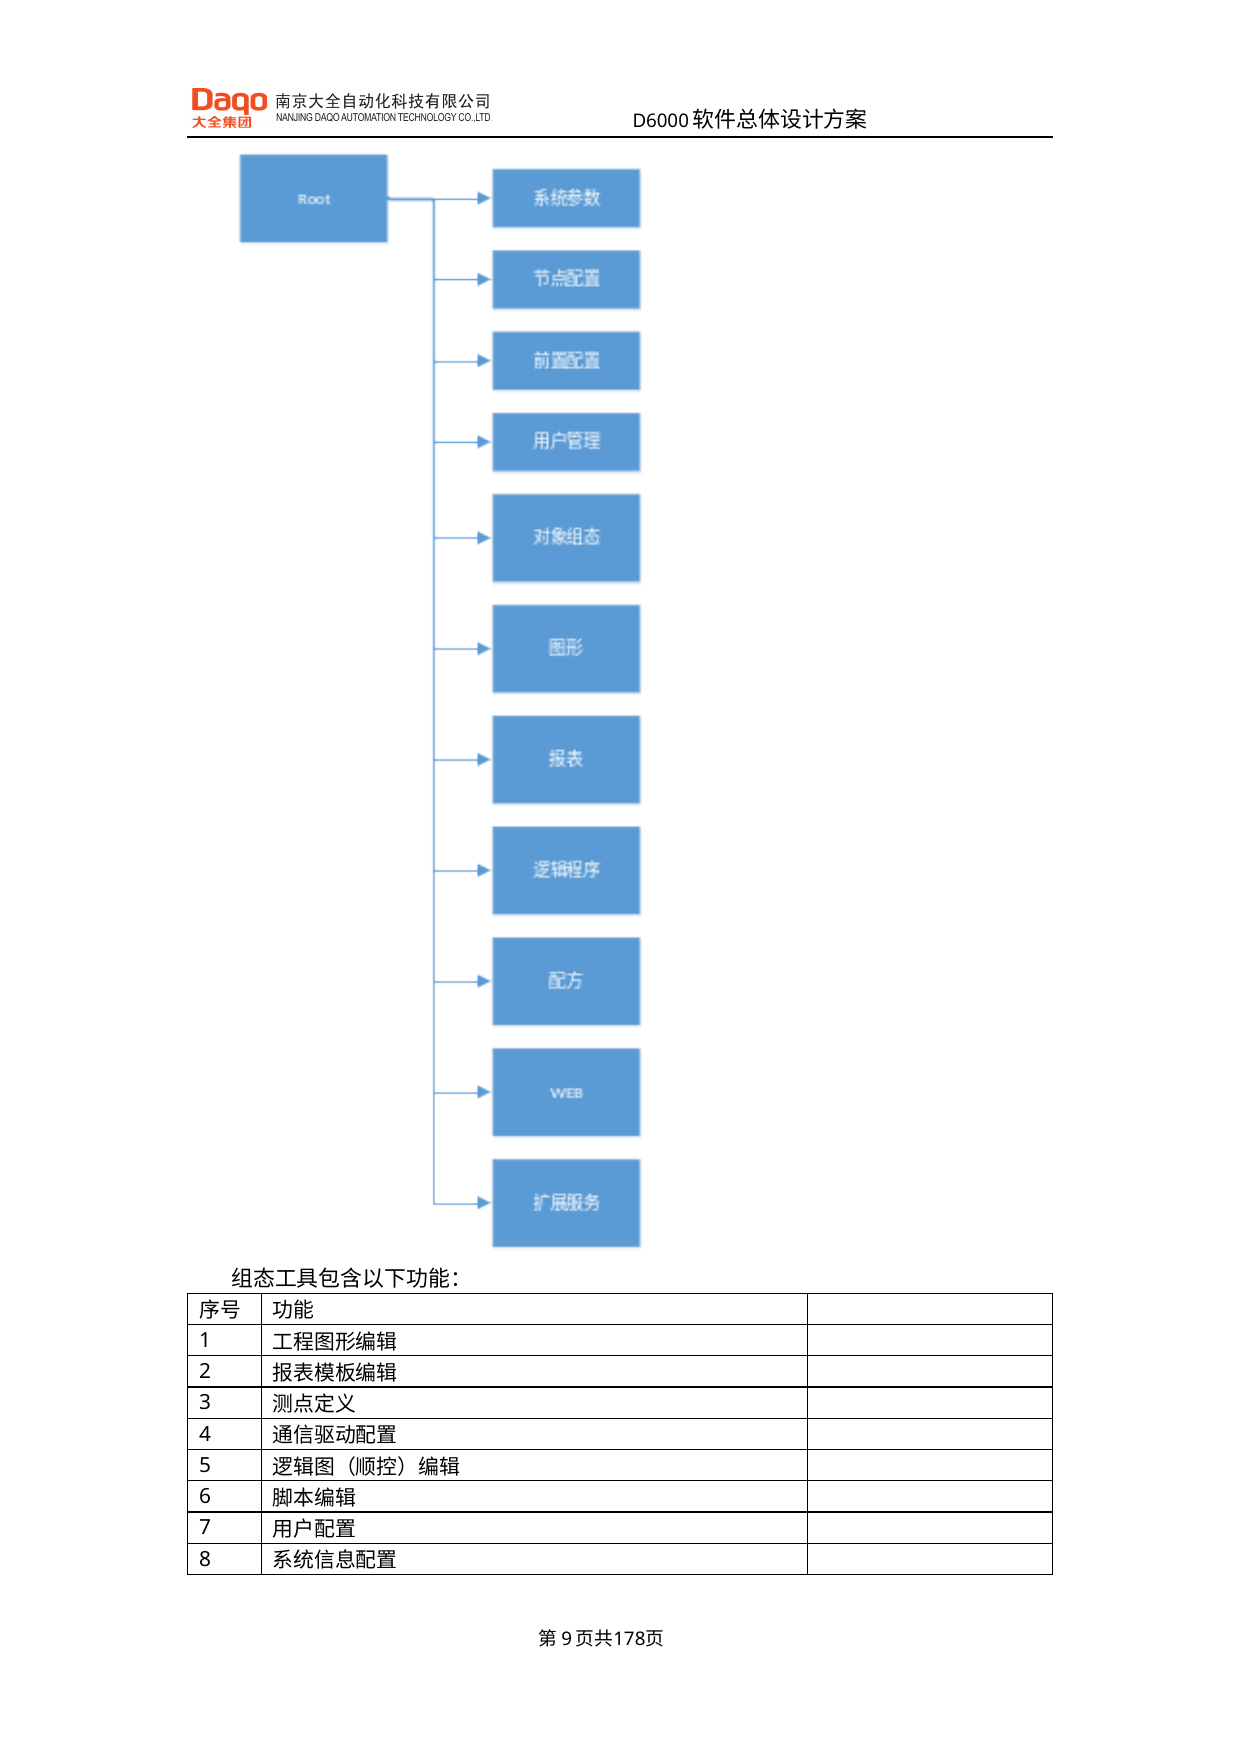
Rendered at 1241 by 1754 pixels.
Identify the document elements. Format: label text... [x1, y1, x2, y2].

table_cell 6 [188, 1481, 261, 1511]
table_cell [808, 1356, 1052, 1386]
table_cell 系统信息配置 [262, 1544, 807, 1574]
table_cell 2 [188, 1356, 261, 1386]
table_cell [808, 1388, 1052, 1418]
table_cell [808, 1513, 1052, 1543]
table_cell 工程图形编辑 [262, 1325, 807, 1355]
table_cell 逻辑图（顺控）编辑 [262, 1450, 807, 1480]
table_cell 5 [188, 1450, 261, 1480]
table_header 功能 [262, 1294, 807, 1324]
table_header [808, 1294, 1052, 1324]
table_cell [808, 1419, 1052, 1449]
picture [187, 88, 492, 128]
table_cell 报表模板编辑 [262, 1356, 807, 1386]
table_cell [808, 1544, 1052, 1574]
table_cell 7 [188, 1513, 261, 1543]
table_header 序号 [188, 1294, 261, 1324]
table_cell [808, 1450, 1052, 1480]
table_cell [808, 1325, 1052, 1355]
table_cell 4 [188, 1419, 261, 1449]
text 组态工具包含以下功能： [187, 1261, 1053, 1293]
table_cell 8 [188, 1544, 261, 1574]
table_cell 测点定义 [262, 1388, 807, 1418]
table_cell 脚本编辑 [262, 1481, 807, 1511]
table_cell 1 [188, 1325, 261, 1355]
table_cell 通信驱动配置 [262, 1419, 807, 1449]
table_cell 3 [188, 1388, 261, 1418]
table_cell [808, 1481, 1052, 1511]
table_cell 用户配置 [262, 1513, 807, 1543]
